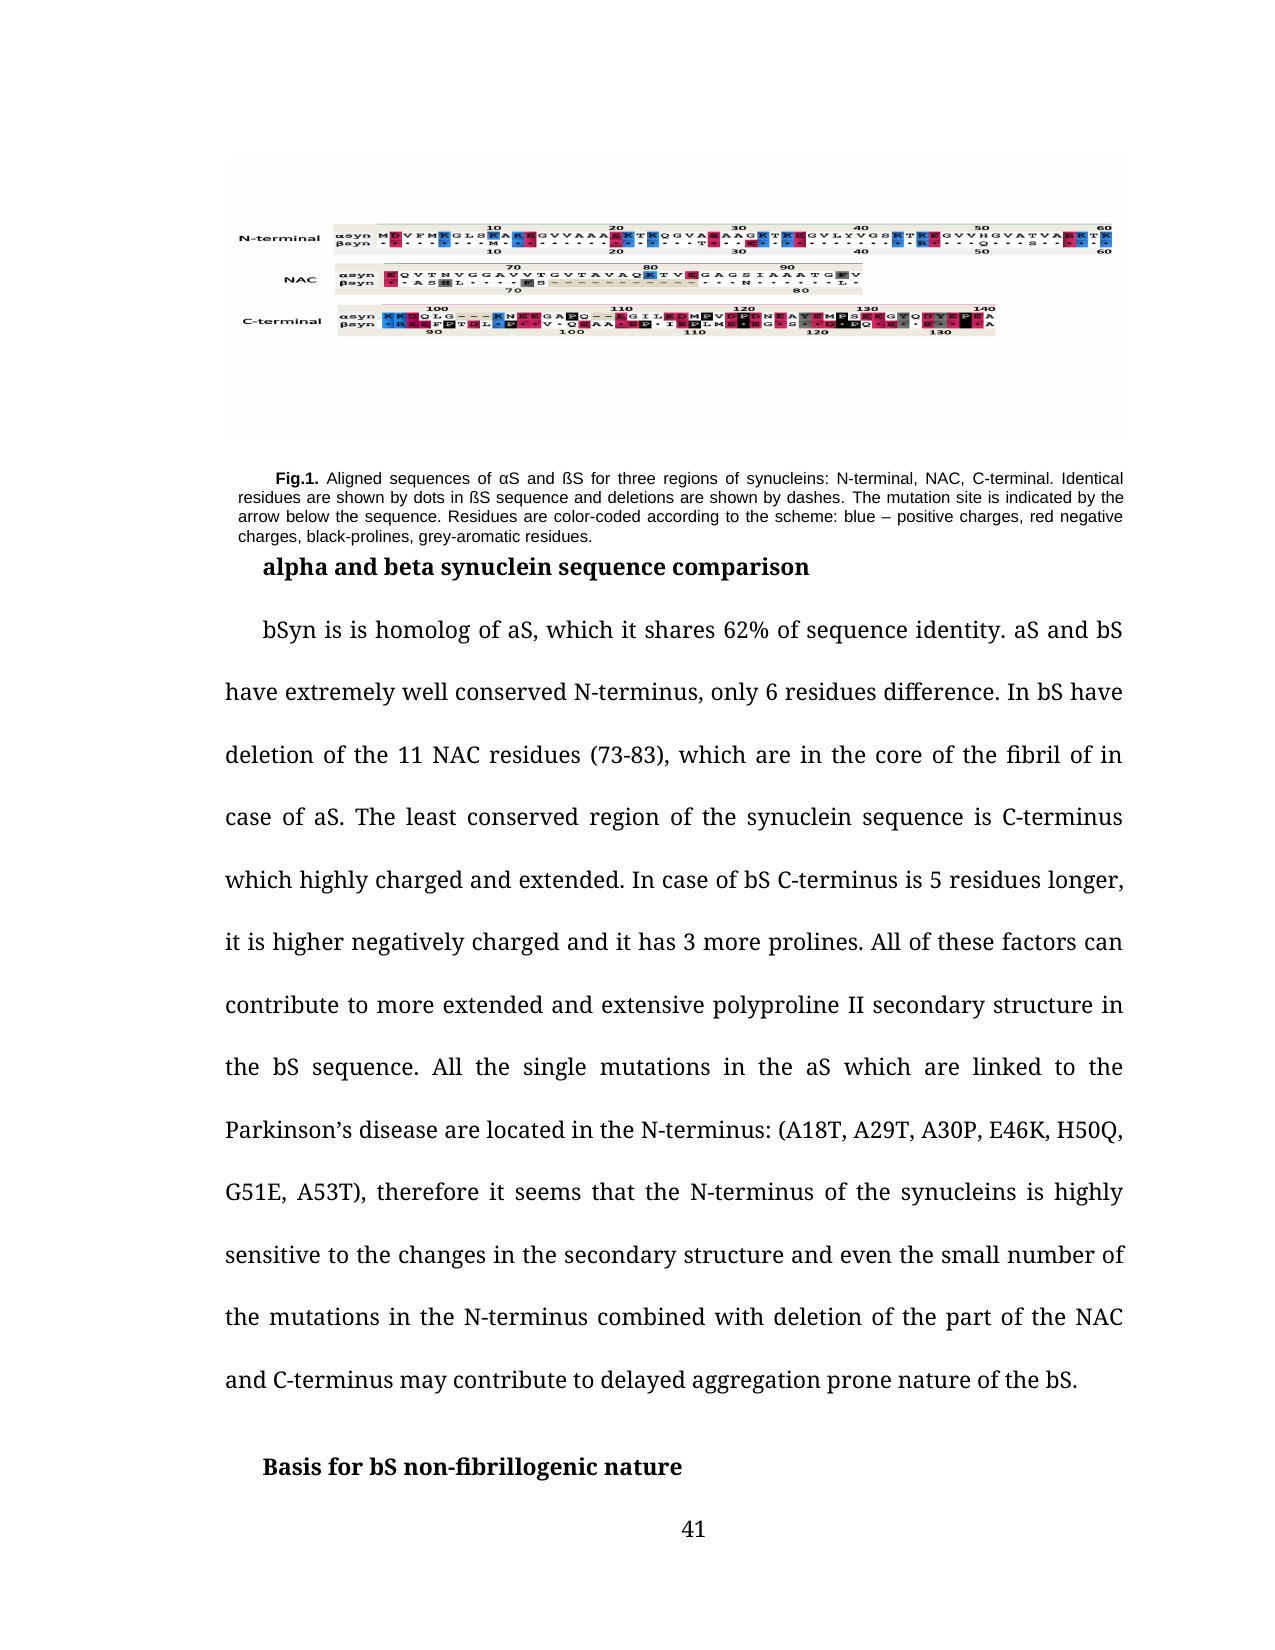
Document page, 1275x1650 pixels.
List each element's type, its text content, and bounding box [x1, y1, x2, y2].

picture [226, 158, 1127, 445]
text bSyn is is homolog of aS, which it shares 62% of sequence identity. aS and bS have extremely well conserved N-terminus, only 6 residues difference. In bS have deletion of the 11 NAC residues (73-83), which are in the core of the fibril of in case of aS. The least conserved region of the synuclein sequence is C-terminus which highly charged and extended. In case of bS C-terminus is 5 residues longer, it is higher negatively charged and it has 3 more prolines. All of these factors can contribute to more extended and extensive polyproline II secondary structure in the bS sequence. All the single mutations in the aS which are linked to the Parkinson’s disease are located in the N-terminus: (A18T, A29T, A30P, E46K, H50Q, G51E, A53T), therefore it seems that the N-terminus of the synucleins is highly sensitive to the changes in the secondary structure and even the small number of the mutations in the N-terminus combined with deletion of the part of the NAC and C-terminus may contribute to delayed aggregation prone nature of the bS. [225, 614, 1125, 1395]
text Basis for bS non-fibrillogenic nature [225, 1451, 1125, 1482]
